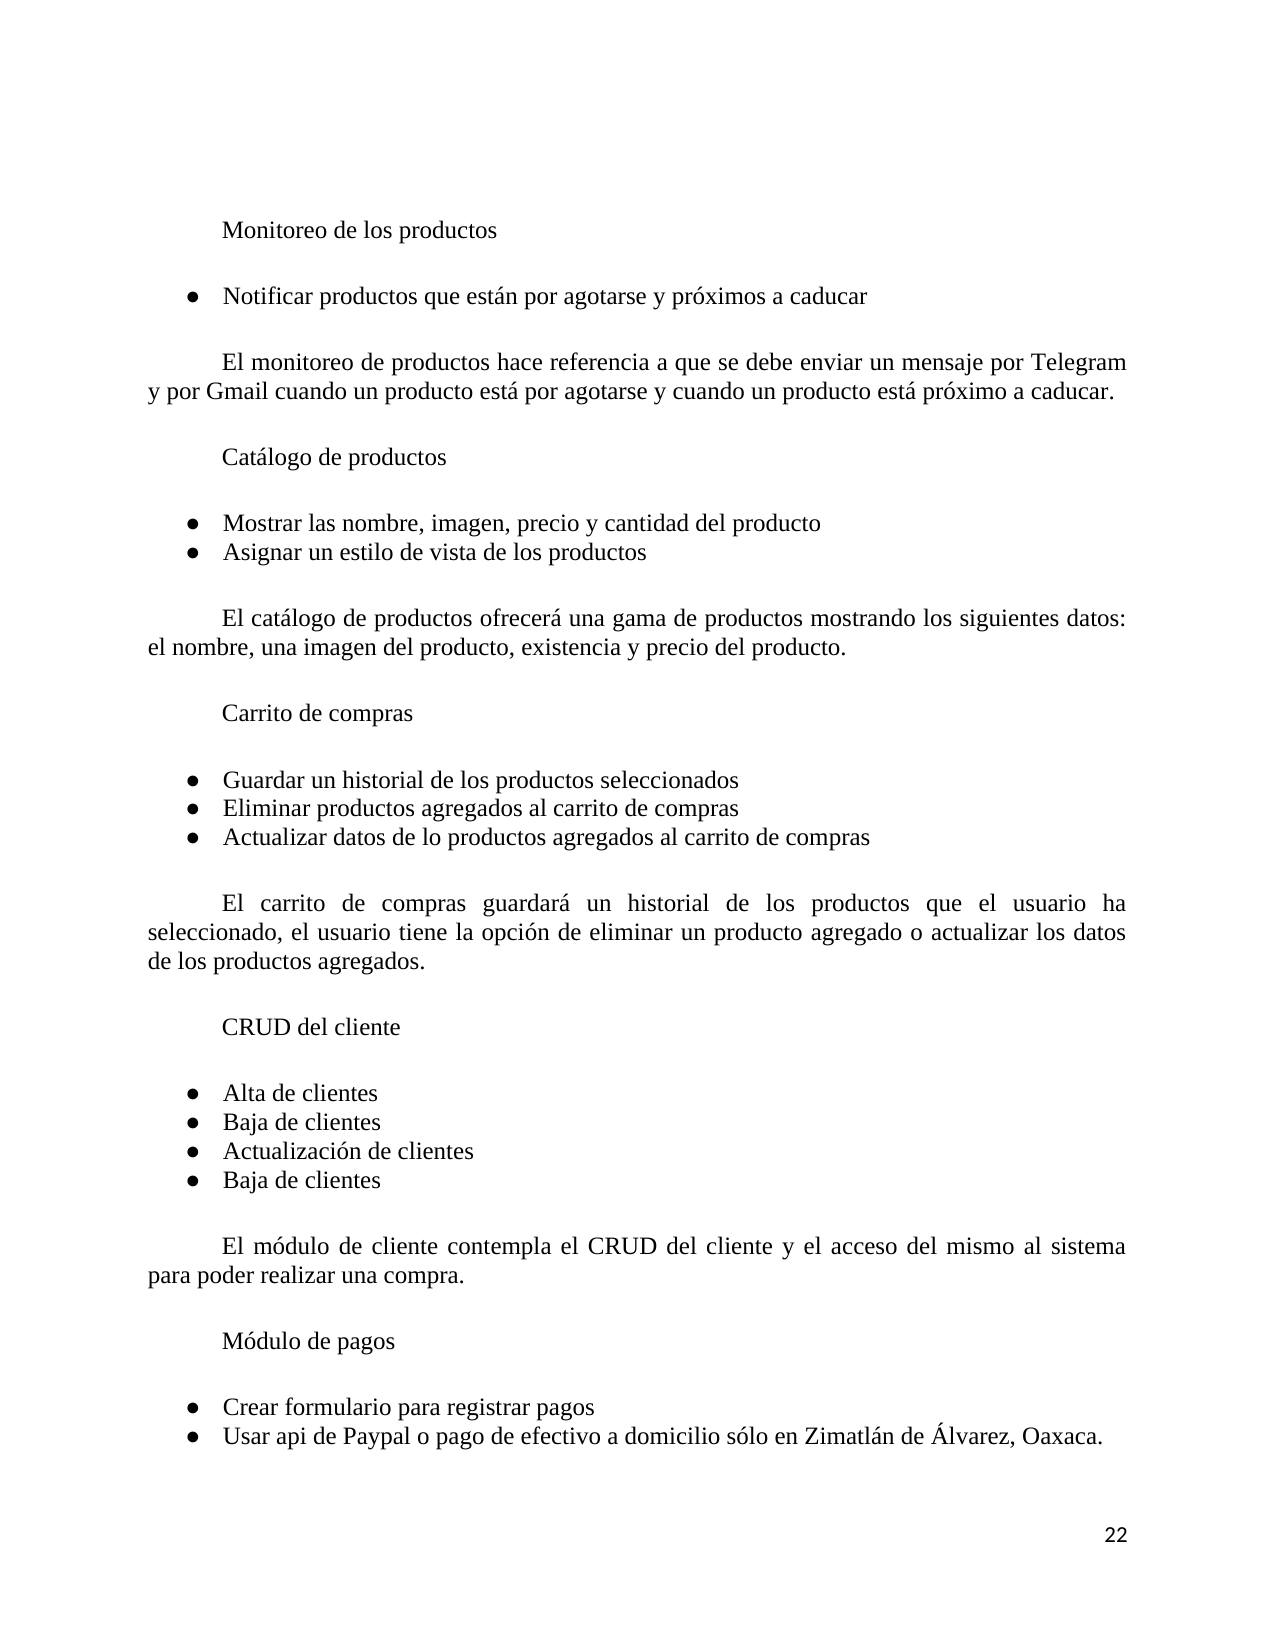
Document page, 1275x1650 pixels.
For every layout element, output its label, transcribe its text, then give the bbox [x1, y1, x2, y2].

list Usar api de Paypal o pago de efectivo a domicilio sólo en Zimatlán de Álvarez, Oaxaca. [185, 1421, 1127, 1450]
text El catálogo de productos ofrecerá una gama de productos mostrando los siguientes datos: el nombre, una imagen del producto, existencia y precio del producto. [148, 603, 1127, 661]
text Módulo de pagos [148, 1326, 1127, 1355]
list Actualización de clientes [185, 1136, 1127, 1165]
list Mostrar las nombre, imagen, precio y cantidad del producto [185, 508, 1127, 537]
list Alta de clientes [185, 1078, 1127, 1107]
list Eliminar productos agregados al carrito de compras [185, 793, 1127, 822]
list Notificar productos que están por agotarse y próximos a caducar [185, 281, 1127, 310]
list Crear formulario para registrar pagos [185, 1392, 1127, 1421]
text Monitoreo de los productos [148, 215, 1127, 243]
text Carrito de compras [148, 698, 1127, 727]
list Guardar un historial de los productos seleccionados [185, 765, 1127, 793]
text Catálogo de productos [148, 442, 1127, 471]
list Asignar un estilo de vista de los productos [185, 537, 1127, 566]
text El módulo de cliente contempla el CRUD del cliente y el acceso del mismo al sistema para poder realizar una compra. [148, 1231, 1127, 1288]
text El carrito de compras guardará un historial de los productos que el usuario ha seleccionado, el usuario tiene la opción de eliminar un producto agregado o actualizar los datos de los productos agregados. [148, 888, 1127, 975]
list Baja de clientes [185, 1107, 1127, 1136]
list Baja de clientes [185, 1165, 1127, 1193]
text CRUD del cliente [148, 1012, 1127, 1041]
list Actualizar datos de lo productos agregados al carrito de compras [185, 822, 1127, 851]
text El monitoreo de productos hace referencia a que se debe enviar un mensaje por Telegram y por Gmail cuando un producto está por agotarse y cuando un producto está próximo a caducar. [148, 347, 1127, 405]
